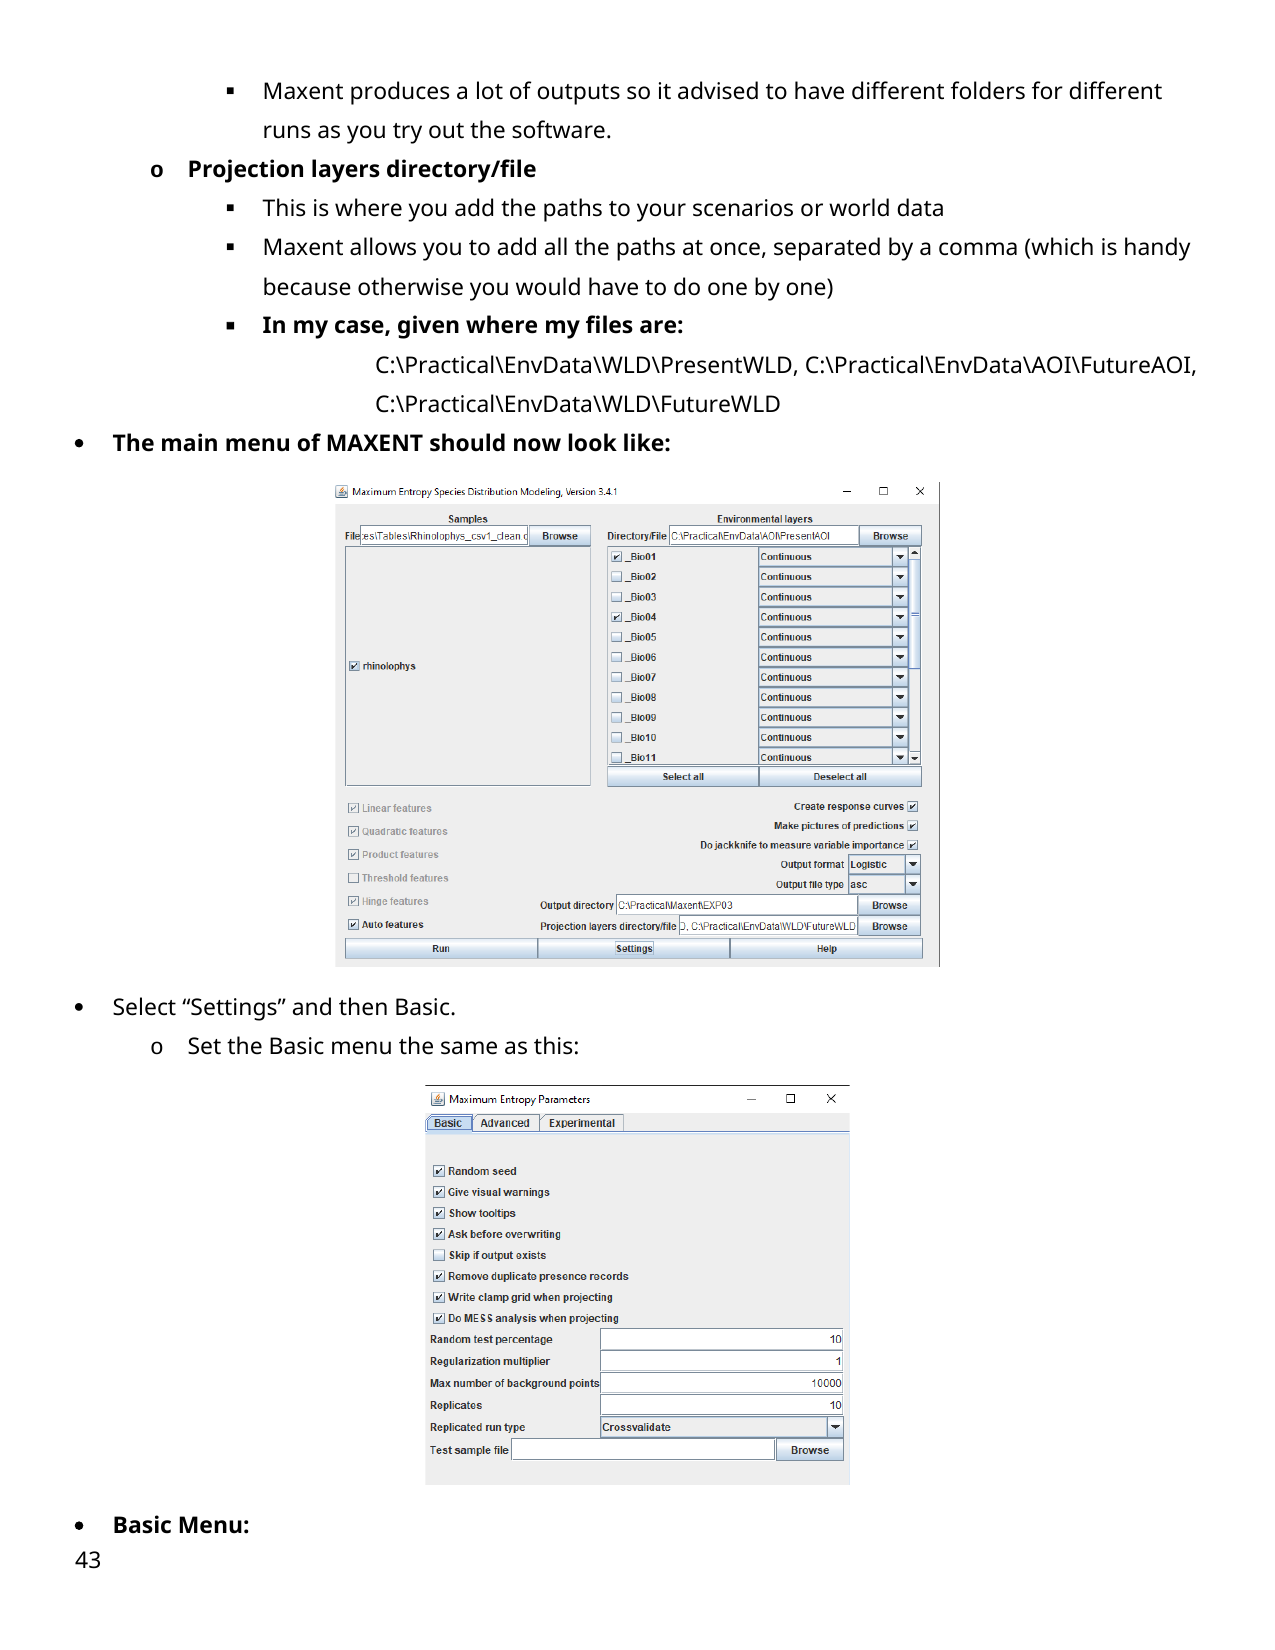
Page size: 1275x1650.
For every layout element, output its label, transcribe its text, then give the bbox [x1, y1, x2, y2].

list C:\Practical\EnvData\WLD\PresentWLD, C:\Practical\EnvData\AOI\FutureAOI, C:\Practical\EnvData\WLD\FutureWLD [375, 348, 1200, 419]
list This is where you add the paths to your scenarios or world data [225, 192, 1200, 223]
list Basic Menu: [75, 1509, 1200, 1540]
picture [425, 1085, 850, 1485]
picture [335, 482, 940, 967]
list Projection layers directory/file [150, 153, 1200, 184]
list Set the Basic menu the same as this: [150, 1030, 1200, 1061]
list The main menu of MAXENT should now look like: [75, 427, 1200, 458]
list In my case, given where my files are: [225, 309, 1200, 341]
list Maxent produces a lot of outputs so it advised to have different folders for different runs as you try out the software. [225, 75, 1200, 145]
list Maxent allows you to add all the paths at once, separated by a comma (which is handy because otherwise you would have to do one by one) [225, 231, 1200, 302]
list Select “Settings” and then Basic. [75, 991, 1200, 1022]
